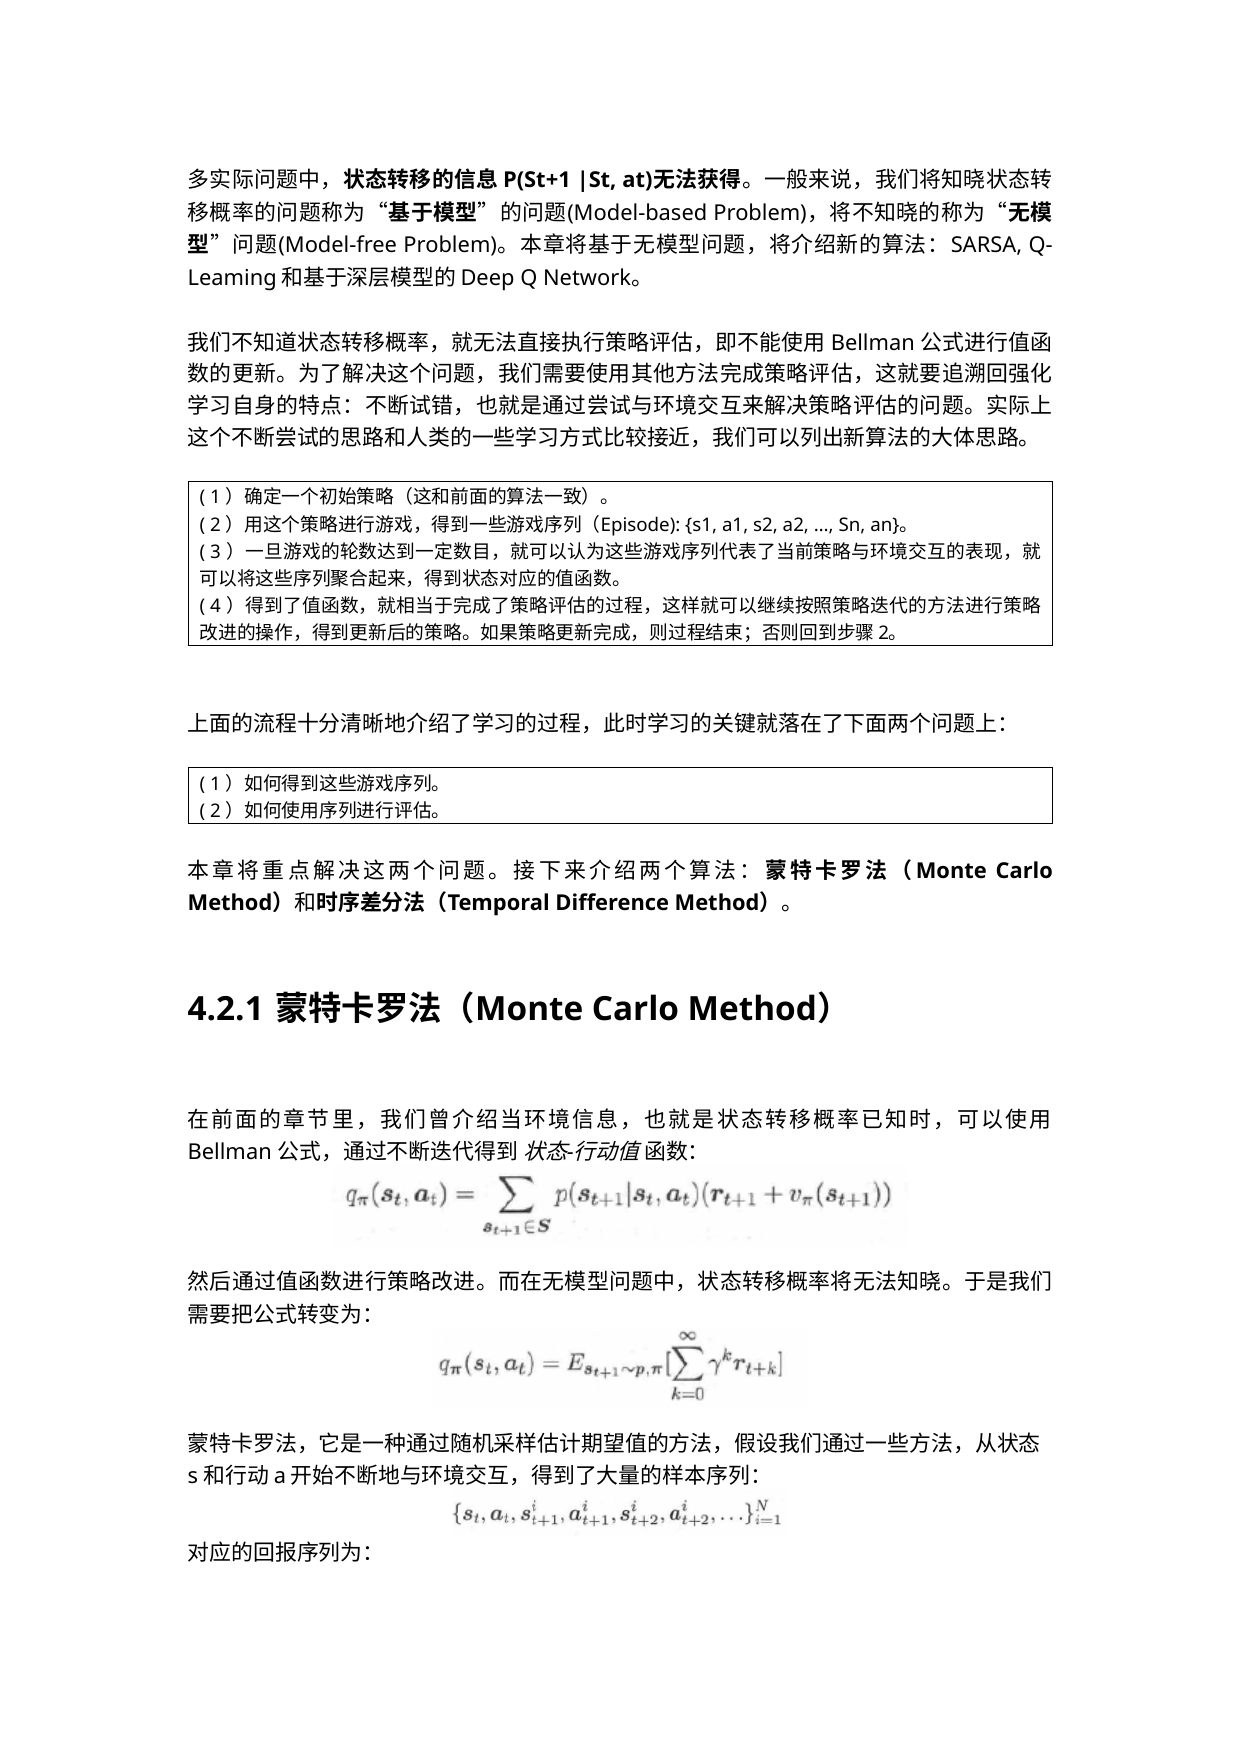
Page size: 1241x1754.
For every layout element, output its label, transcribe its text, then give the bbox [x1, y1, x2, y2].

picture [431, 1328, 809, 1409]
subtitle 蒙特卡罗法（Monte Carlo Method） [187, 974, 1053, 1039]
text 本章将重点解决这两个问题。接下来介绍两个算法：蒙特卡罗法（Monte Carlo Method）和时序差分法（Temporal Difference Method）。 [187, 853, 1053, 917]
text 然后通过值函数进行策略改进。而在无模型问题中，状态转移概率将无法知晓。于是我们需要把公式转变为： [187, 1264, 1053, 1329]
text 蒙特卡罗法，它是一种通过随机采样估计期望值的方法，假设我们通过一些方法，从状态s 和行动a开始不断地与环境交互，得到了大量的样本序列： [187, 1426, 1053, 1490]
table_header ( 1 ）如何得到这些游戏序列。 ( 2 ）如何使用序列进行评估。 [189, 768, 1052, 823]
picture [331, 1166, 909, 1247]
text 在前面的章节里，我们曾介绍当环境信息，也就是状态转移概率已知时，可以使用Bellman 公式，通过不断迭代得到 状态-行动值 函数： [187, 1101, 1053, 1166]
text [187, 162, 1053, 292]
picture [451, 1489, 789, 1536]
text 对应的回报序列为： [187, 1535, 1053, 1567]
text 我们不知道状态转移概率，就无法直接执行策略评估，即不能使用Bellman 公式进行值函数的更新。为了解决这个问题，我们需要使用其他方法完成策略评估，这就要追溯回强化学习自身的特点：不断试错，也就是通过尝试与环境交互来解决策略评估的问题。实际上，这个不断尝试的思路和人类的一些学习方式比较接近，我们可以列出新算法的大体思路。 [187, 324, 1053, 451]
table_header ( 1 ）确定一个初始策略（这和前面的算法一致）。 ( 2 ）用这个策略进行游戏，得到一些游戏序列（Episode): {s1, a1, s2, a2, …, Sn, an}。 ( 3 ）一旦游戏的轮数达到一定数目，就可以认为这些游戏序列代表了当前策略与环境交互的表现，就可以将这些序列聚合起来，得到状态对应的值函数。 ( 4 ）得到了值函数，就相当于完成了策略评估的过程，这样就可以继续按照策略迭代的方法进行策略改进的操作，得到更新后的策略。如果策略更新完成，则过程结束；否则回到步骤2。 [189, 482, 1052, 645]
text 上面的流程十分清晰地介绍了学习的过程，此时学习的关键就落在了下面两个问题上： [187, 706, 1053, 737]
